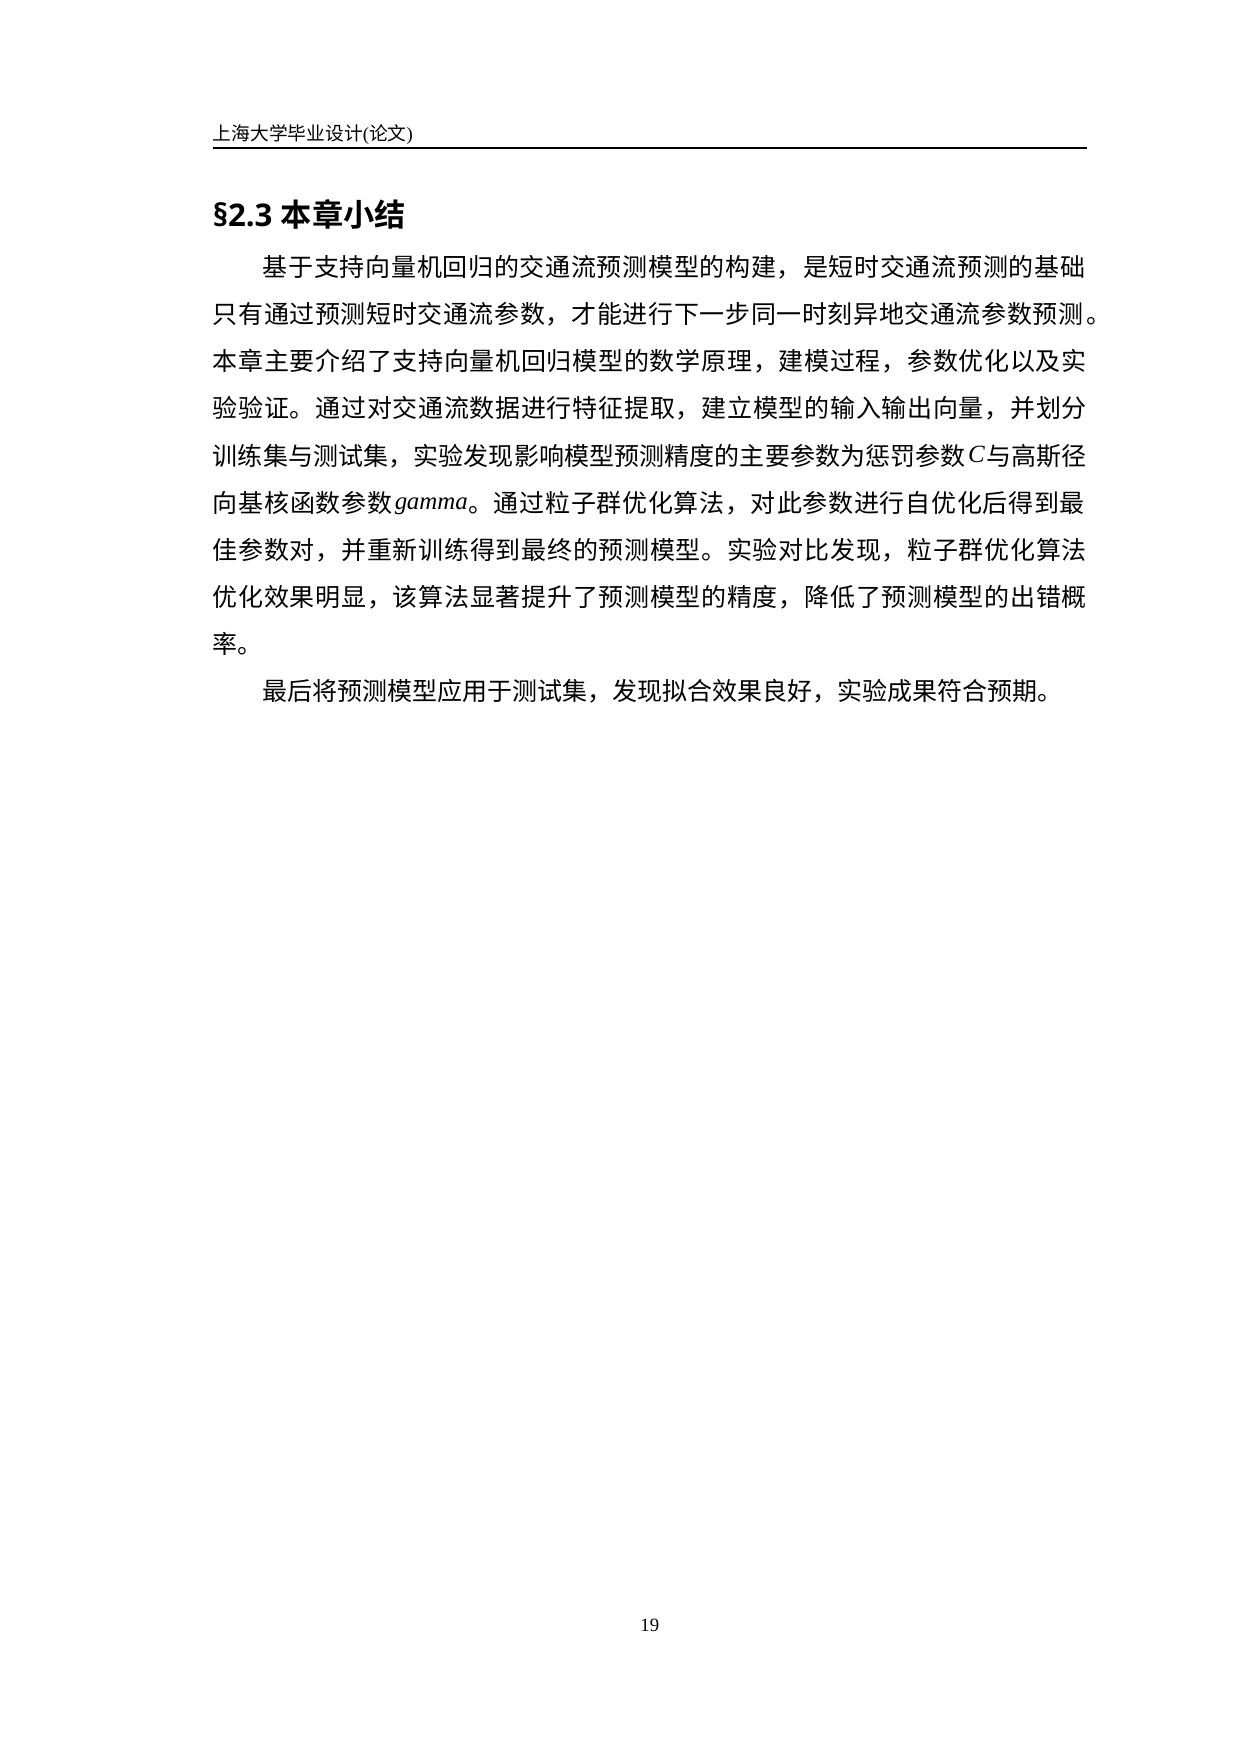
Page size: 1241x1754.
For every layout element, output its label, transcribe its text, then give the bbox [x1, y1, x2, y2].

text 最后将预测模型应用于测试集，发现拟合效果良好，实验成果符合预期。 [213, 671, 1087, 708]
text 基于支持向量机回归的交通流预测模型的构建，是短时交通流预测的基础。只有通过预测短时交通流参数，才能进行下一步同一时刻异地交通流参数预测。本章主要介绍了支持向量机回归模型的数学原理，建模过程，参数优化以及实验验证。通过对交通流数据进行特征提取，建立模型的输入输出向量，并划分训练集与测试集，实验发现影响模型预测精度的主要参数为惩罚参数与高斯径向基核函数参数。通过粒子群优化算法，对此参数进行自优化后得到最佳参数对，并重新训练得到最终的预测模型。实验对比发现，粒子群优化算法优化效果明显，该算法显著提升了预测模型的精度，降低了预测模型的出错概率。 [213, 248, 1087, 661]
subtitle 本章小结 [213, 190, 1087, 235]
